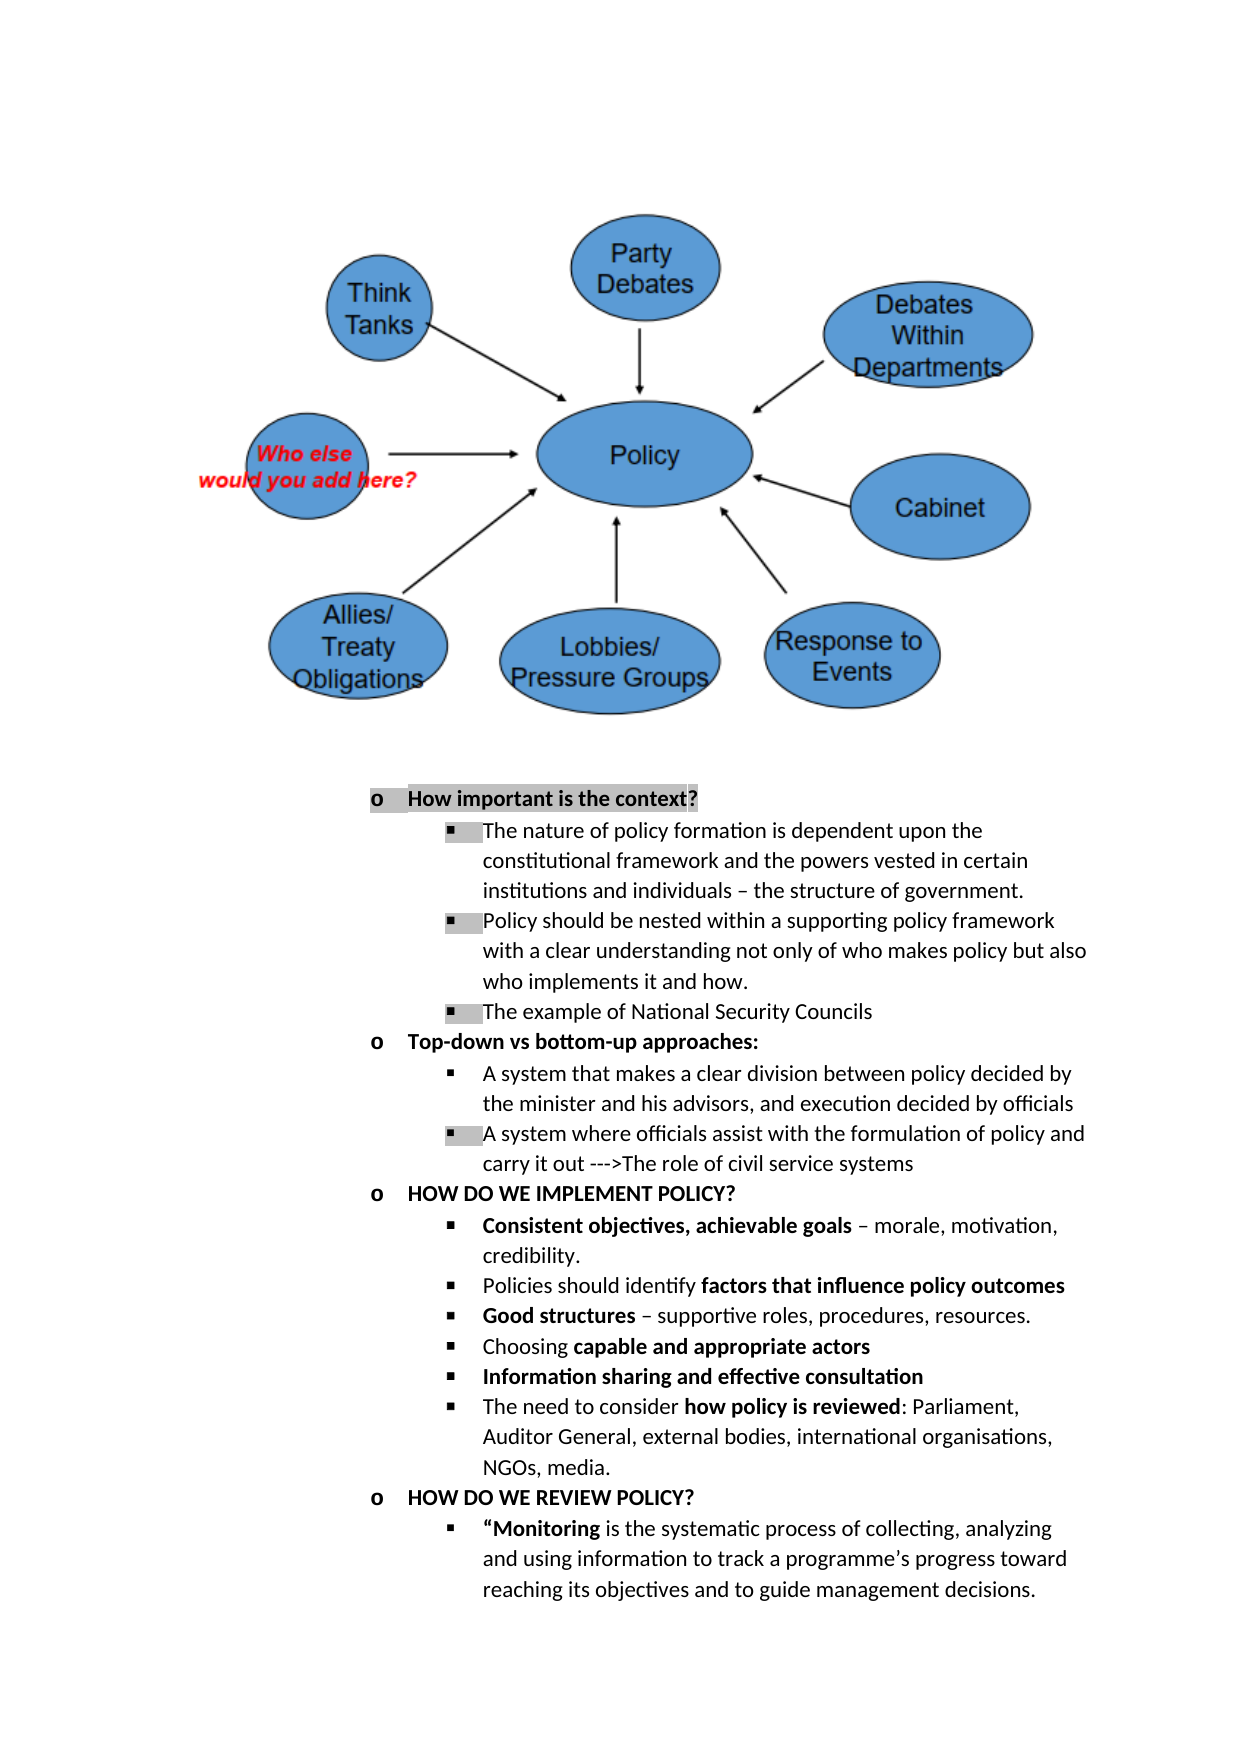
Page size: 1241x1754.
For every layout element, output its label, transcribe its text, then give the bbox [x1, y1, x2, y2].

list Choosing capable and appropriate actors [445, 1332, 1093, 1360]
list Policy should be nested within a supporting policy framework with a clear understanding not only of who makes policy but also who implements it and how. [445, 906, 1093, 995]
list Policies should identify factors that influence policy outcomes [445, 1271, 1093, 1299]
list The need to consider how policy is reviewed: Parliament, Auditor General, external bodies, international organisations, NGOs, media. [445, 1392, 1093, 1481]
list Good structures – supportive roles, procedures, resources. [445, 1302, 1093, 1330]
list Information sharing and effective consultation [445, 1362, 1093, 1390]
list A system that makes a clear division between policy decided by the minister and his advisors, and execution decided by officials [445, 1059, 1093, 1117]
list Top-down vs bottom-up approaches: [370, 1027, 1093, 1056]
list HOW DO WE IMPLEMENT POLICY? [370, 1179, 1093, 1209]
list A system where officials assist with the formulation of policy and carry it out --->The role of civil service systems [445, 1119, 1093, 1177]
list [445, 1514, 1093, 1603]
list Consistent objectives, achievable goals – morale, motivation, credibility. [445, 1211, 1093, 1269]
list HOW DO WE REVIEW POLICY? [370, 1483, 1093, 1512]
picture [147, 147, 1093, 719]
list The nature of policy formation is dependent upon the constitutional framework and the powers vested in certain institutions and individuals – the structure of government. [445, 816, 1093, 904]
list How important is the context? [408, 784, 1093, 813]
list The example of National Security Councils [445, 997, 1093, 1025]
